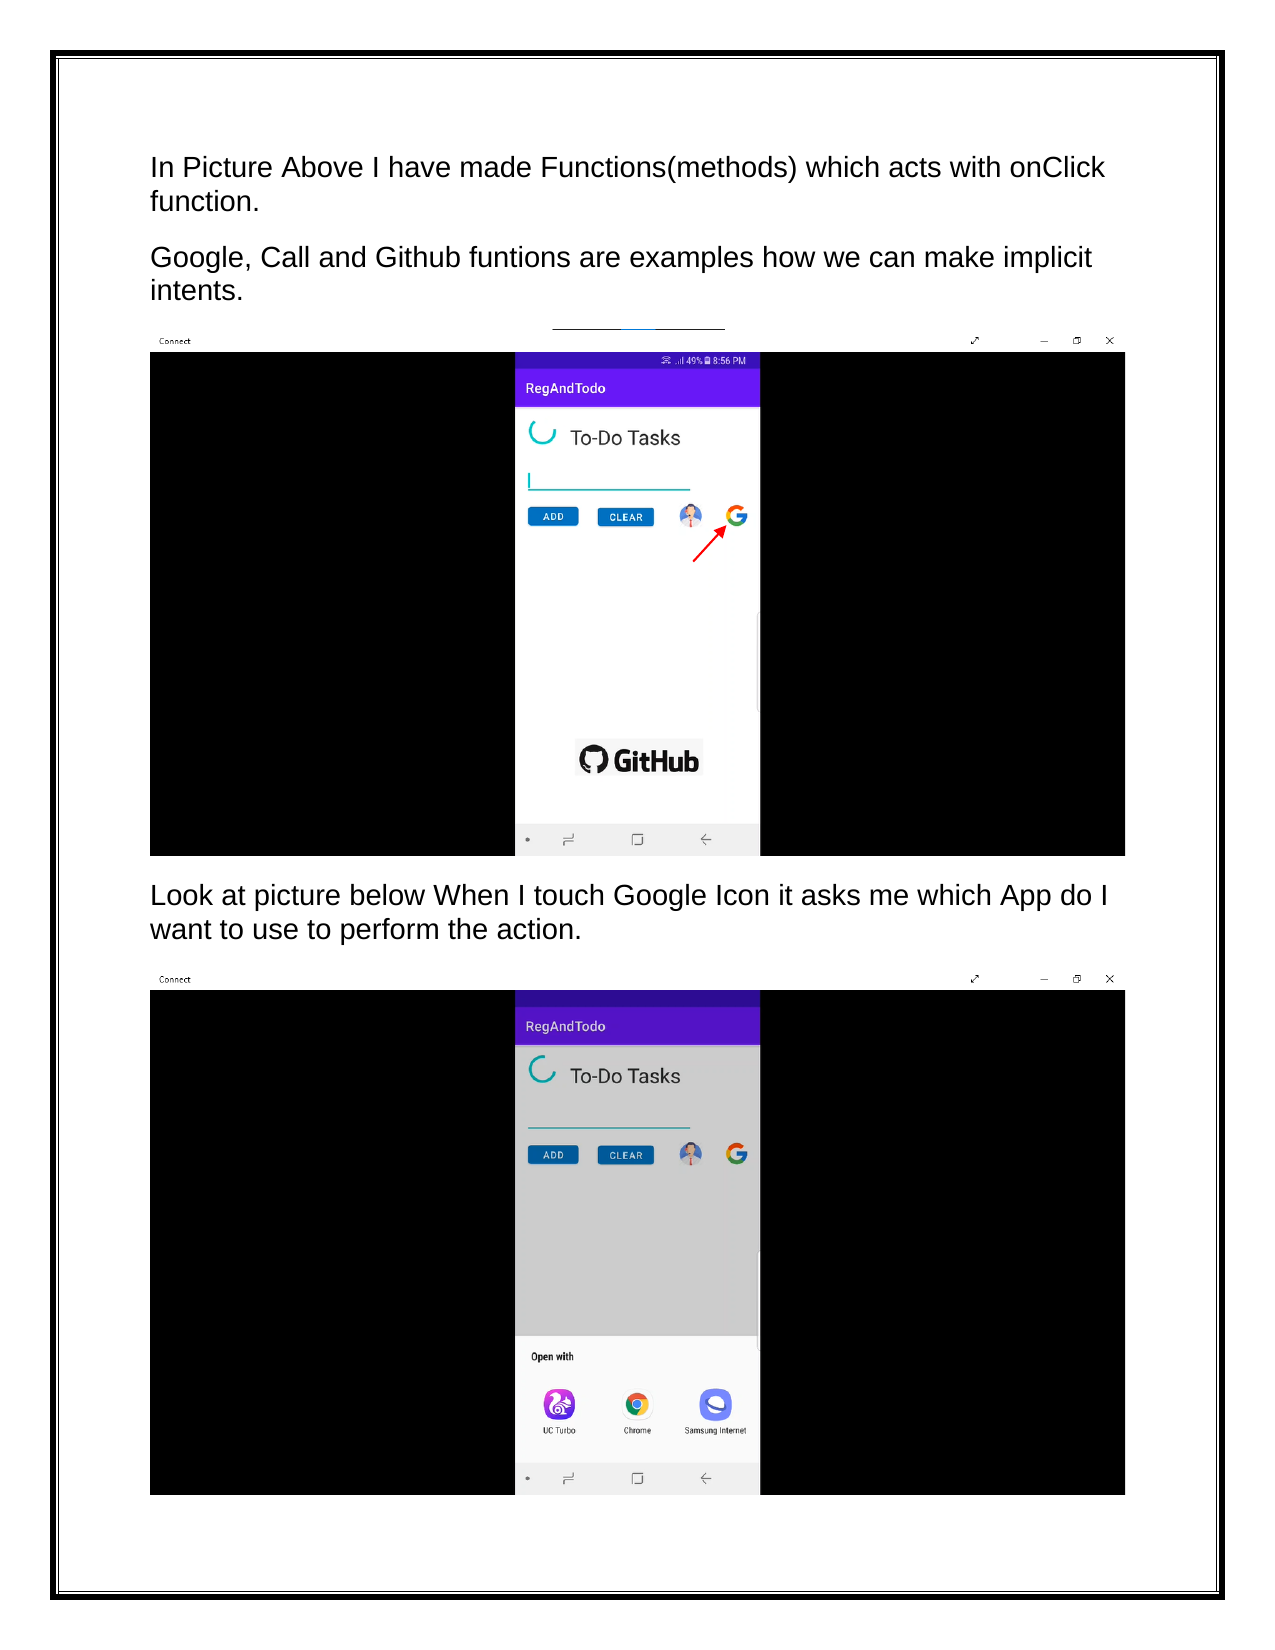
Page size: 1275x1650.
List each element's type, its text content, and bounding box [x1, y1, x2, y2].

text Google, Call and Github funtions are examples how we can make implicit intents. [150, 239, 1125, 307]
picture [150, 968, 1125, 1495]
picture [150, 329, 1125, 856]
text Look at picture below When I touch Google Icon it asks me which App do I want to use to perform the action. [150, 878, 1125, 946]
text In Picture Above I have made Functions(methods) which acts with onClick function. [150, 150, 1125, 217]
